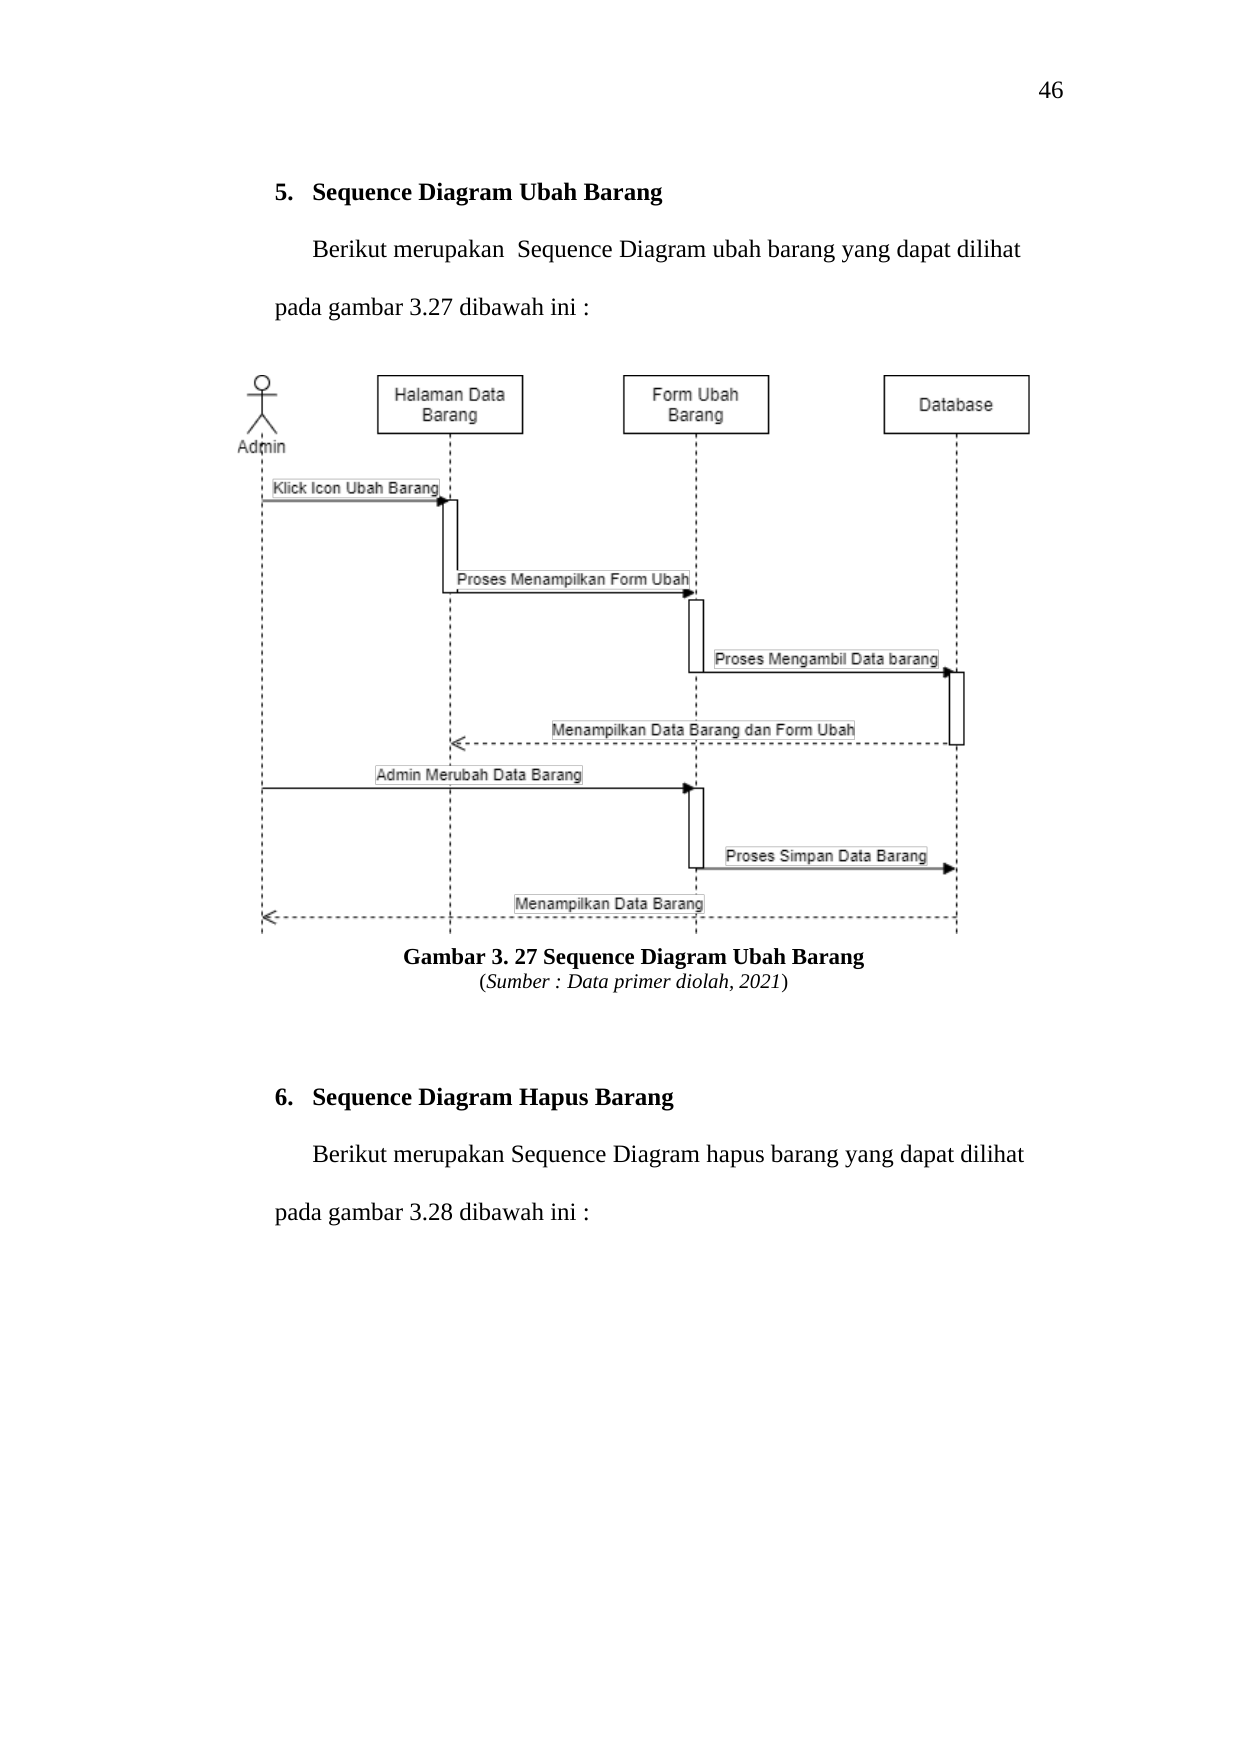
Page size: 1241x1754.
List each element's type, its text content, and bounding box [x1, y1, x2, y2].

picture [237, 375, 1030, 934]
text Berikut merupakan Sequence Diagram ubah barang yang dapat dilihat pada gambar 3.27 dibawah ini : [274, 234, 1063, 321]
subtitle Sequence Diagram Ubah Barang [274, 177, 1063, 206]
text Berikut merupakan Sequence Diagram hapus barang yang dapat dilihat pada gambar 3.28 dibawah ini : [274, 1139, 1063, 1226]
subtitle Sequence Diagram Hapus Barang [274, 1082, 1063, 1111]
